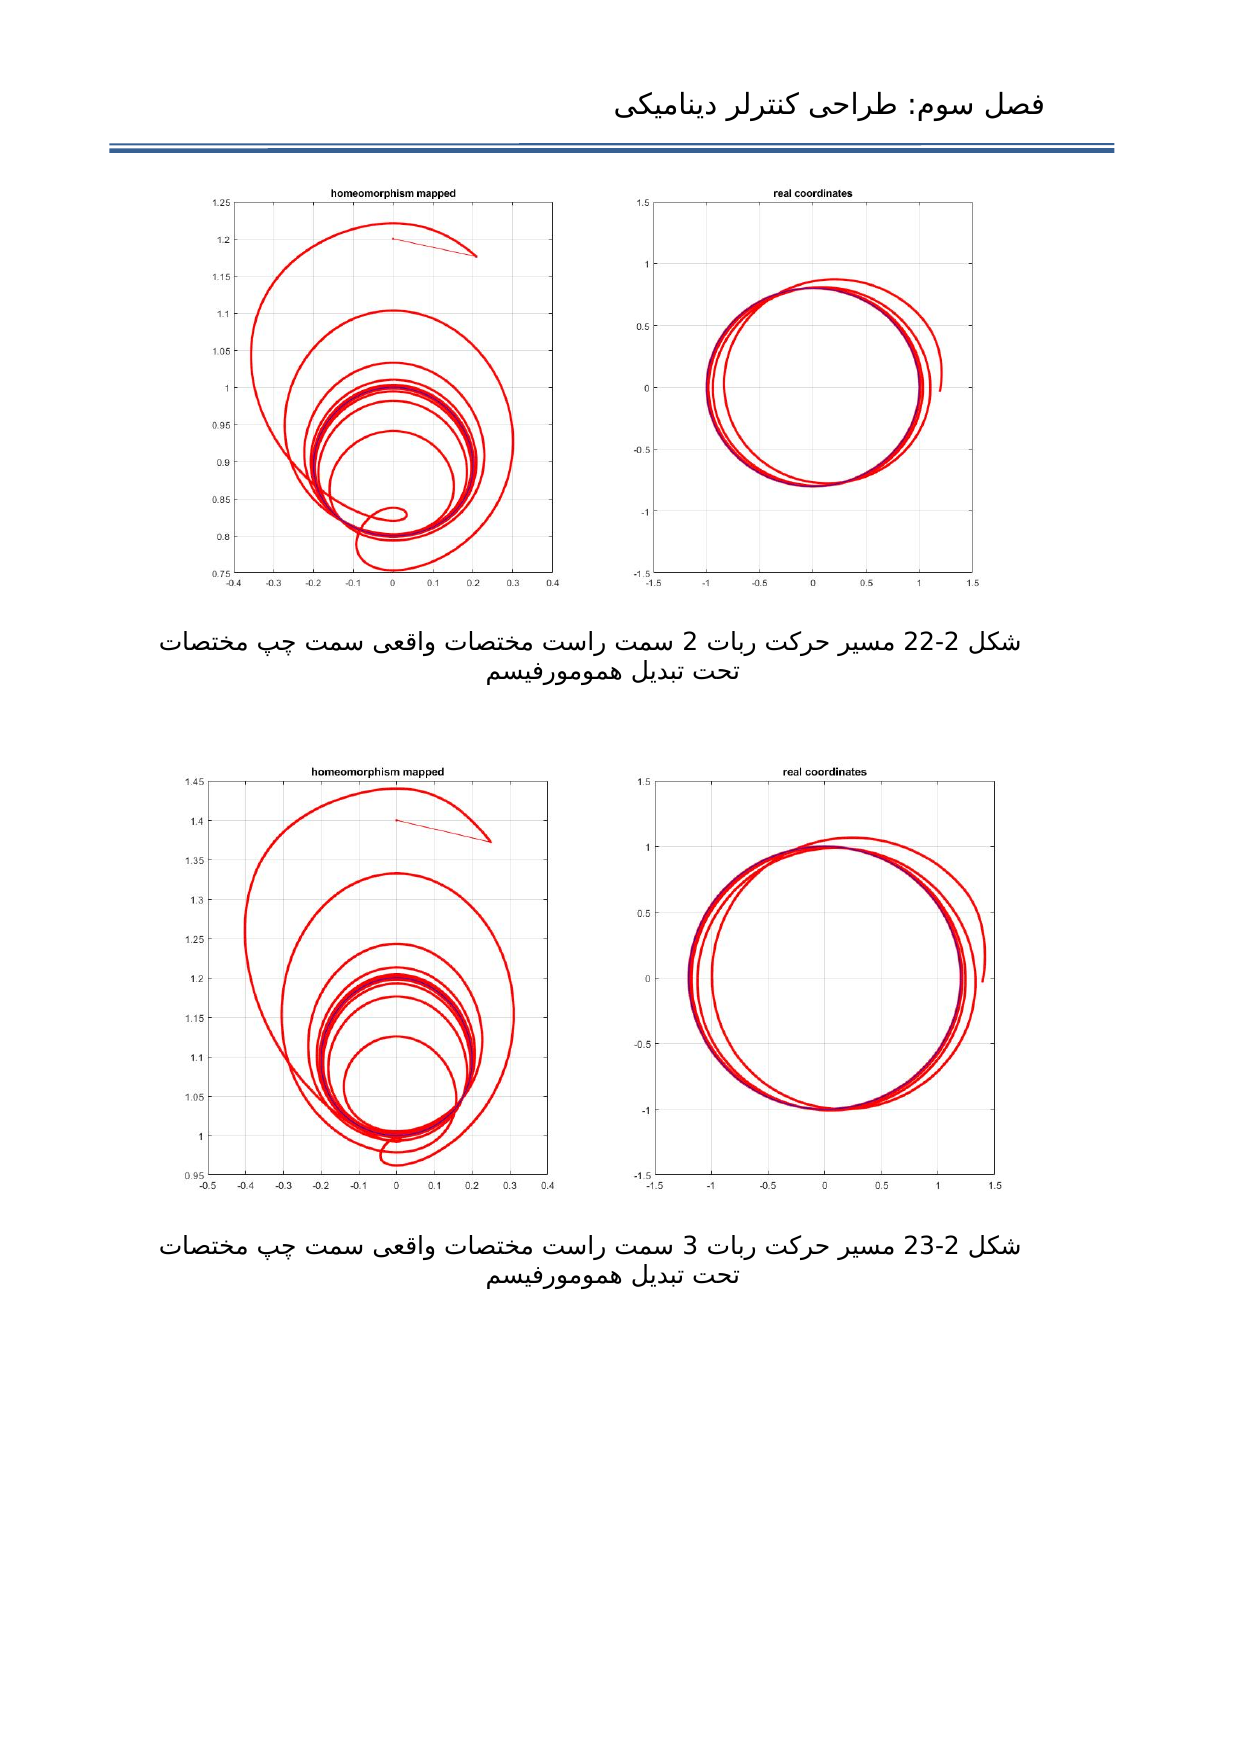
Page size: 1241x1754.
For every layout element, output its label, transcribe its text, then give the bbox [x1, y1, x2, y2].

picture [193, 167, 987, 623]
picture [172, 744, 1008, 1228]
